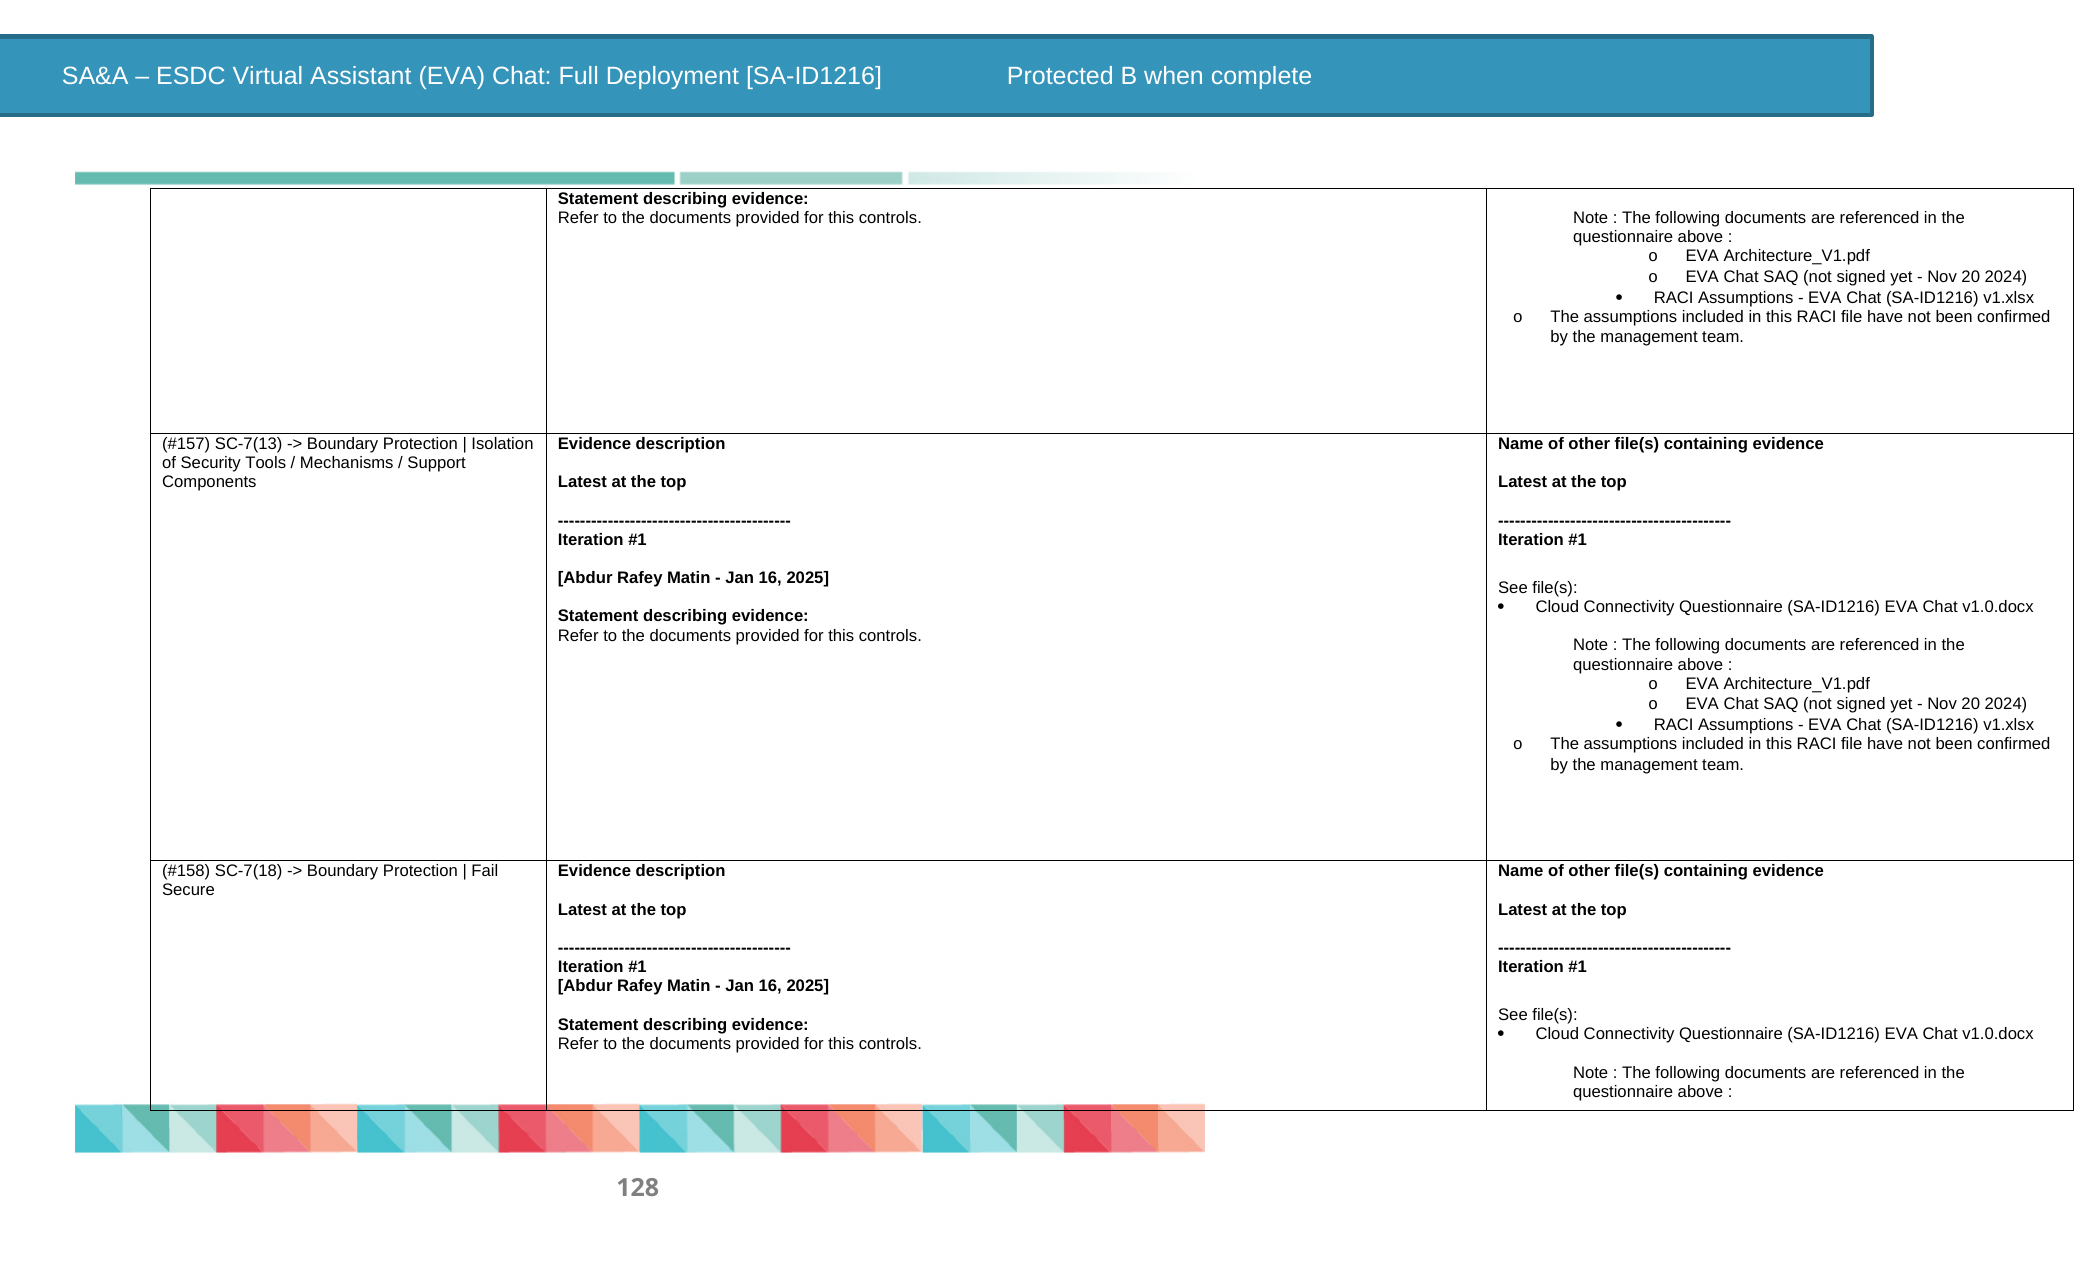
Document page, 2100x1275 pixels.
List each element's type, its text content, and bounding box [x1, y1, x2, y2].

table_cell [151, 861, 546, 1110]
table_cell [1487, 189, 2073, 433]
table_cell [1487, 861, 2073, 1110]
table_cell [151, 189, 546, 433]
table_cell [547, 861, 1486, 1110]
picture [0, 162, 1275, 196]
table_cell (#157) SC-7(13) -> Boundary Protection | Isolation of Security Tools / Mechanisms / Support Components [151, 434, 546, 860]
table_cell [547, 189, 1486, 433]
picture [0, 1049, 1275, 1228]
